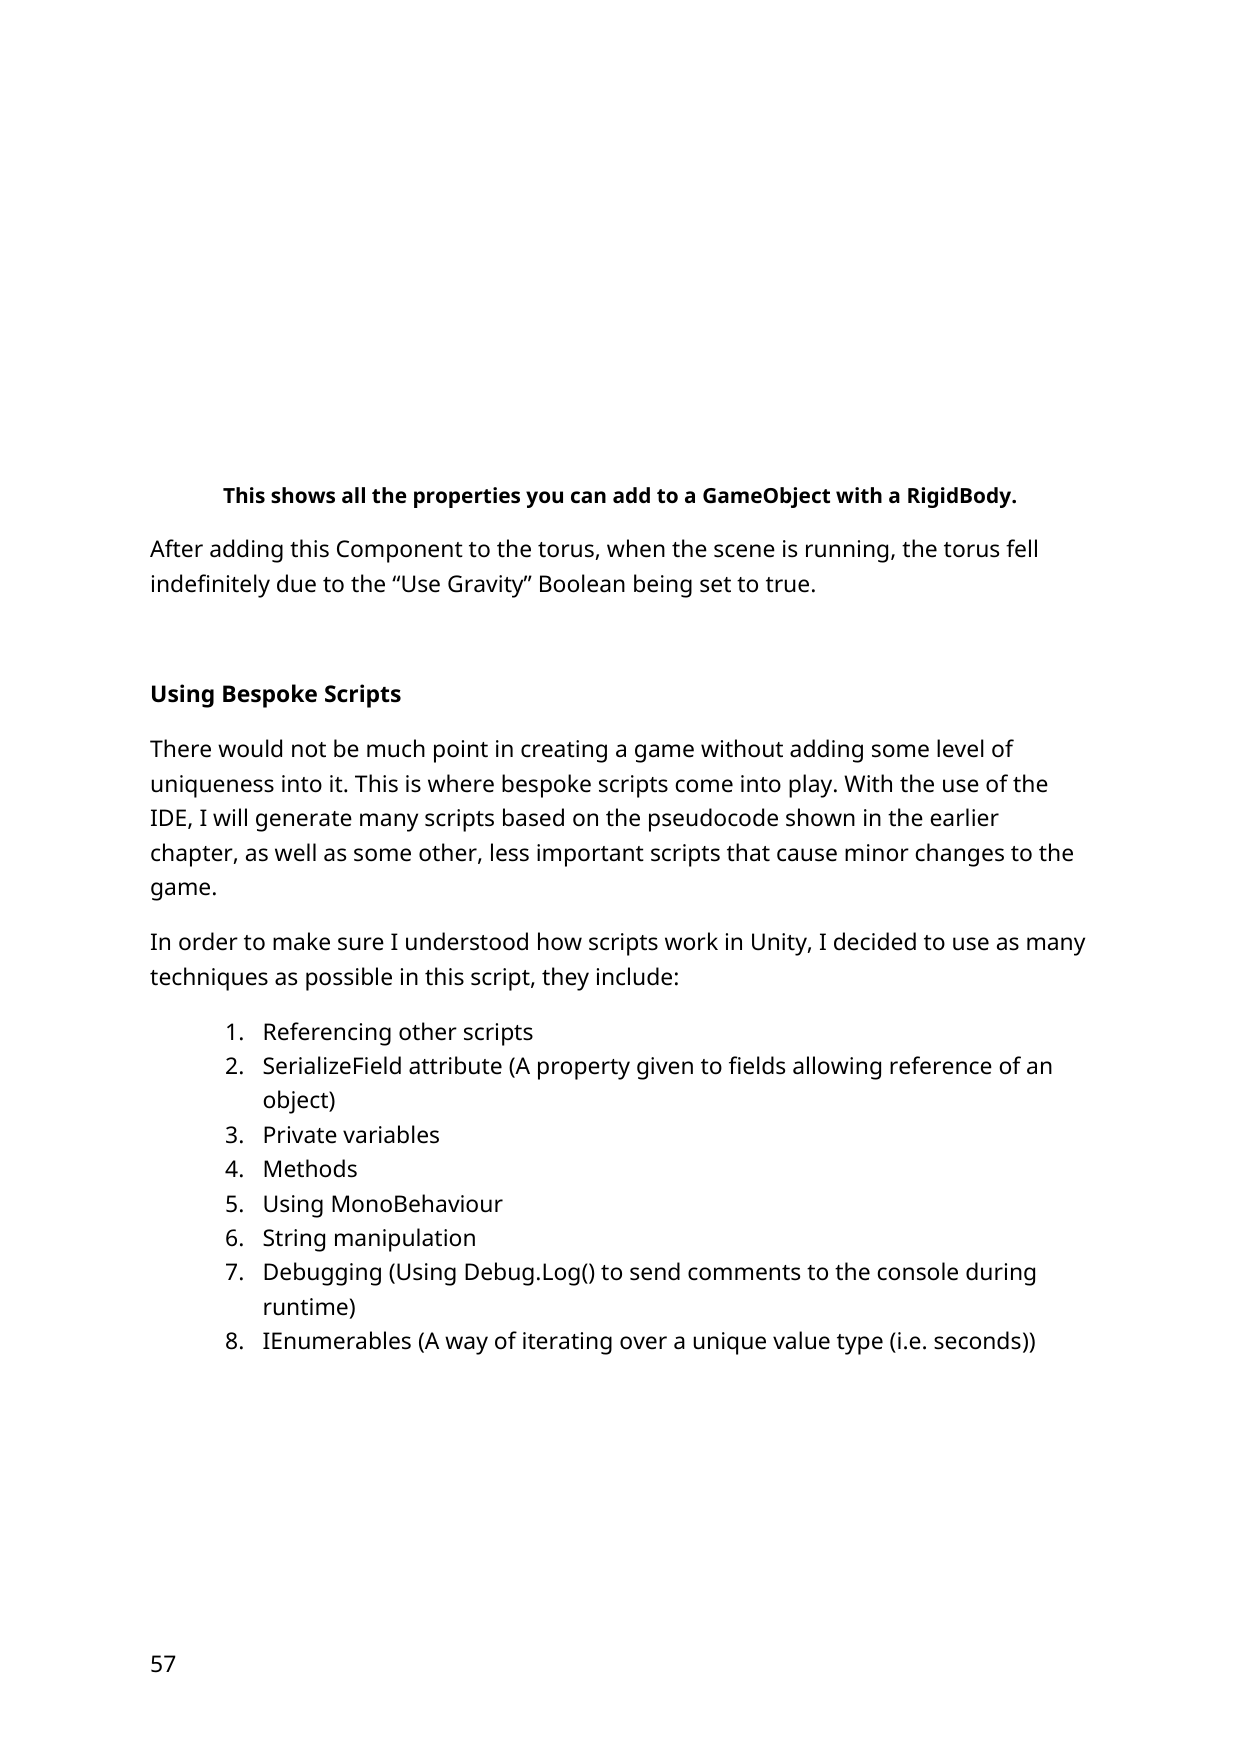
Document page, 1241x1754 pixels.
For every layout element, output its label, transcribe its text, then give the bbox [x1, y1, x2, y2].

list String manipulation [225, 1222, 1090, 1253]
text In order to make sure I understood how scripts work in Unity, I decided to use as many techniques as possible in this script, they include: [150, 926, 1090, 992]
list Private variables [225, 1119, 1090, 1150]
list IEnumerables (A way of iterating over a unique value type (i.e. seconds)) [225, 1325, 1090, 1356]
list Using MonoBehaviour [225, 1187, 1090, 1219]
text Using Bespoke Scripts [150, 678, 1090, 709]
text After adding this Component to the torus, when the scene is running, the torus fell indefinitely due to the “Use Gravity” Boolean being set to true. [150, 533, 1090, 599]
text There would not be much point in creating a game without adding some level of uniqueness into it. This is where bespoke scripts come into play. With the use of the IDE, I will generate many scripts based on the pseudocode shown in the earlier chapter, as well as some other, less important scripts that cause minor changes to the game. [150, 733, 1090, 902]
list Debugging (Using Debug.Log() to send comments to the console during runtime) [225, 1256, 1090, 1322]
list Methods [225, 1153, 1090, 1184]
text This shows all the properties you can add to a GameObject with a RigidBody. [150, 481, 1090, 510]
list Referencing other scripts [225, 1016, 1090, 1047]
list SerializeField attribute (A property given to fields allowing reference of an object) [225, 1050, 1090, 1116]
